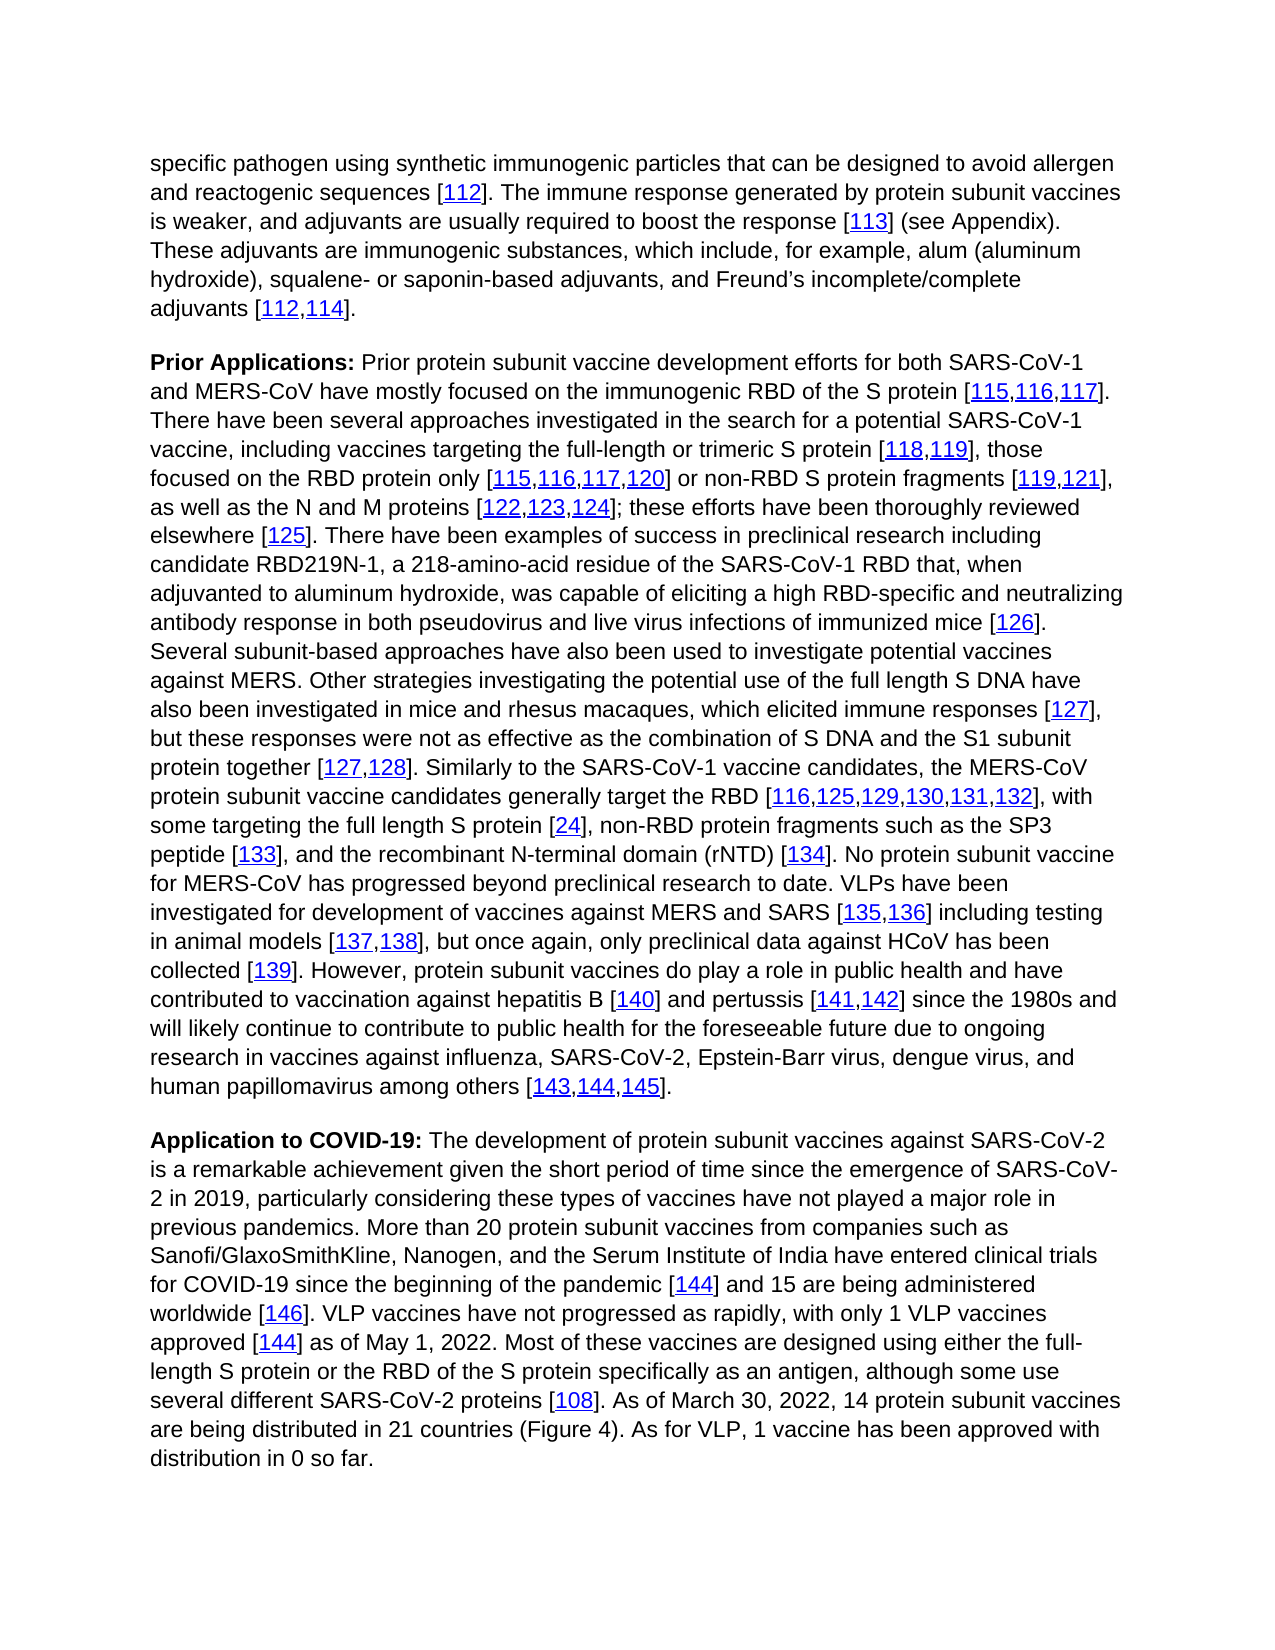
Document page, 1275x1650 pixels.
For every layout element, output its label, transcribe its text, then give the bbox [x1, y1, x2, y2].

text Prior Applications: Prior protein subunit vaccine development efforts for both SARS-CoV-1 and MERS-CoV have mostly focused on the immunogenic RBD of the S protein [115,116,117]. There have been several approaches investigated in the search for a potential SARS-CoV-1 vaccine, including vaccines targeting the full-length or trimeric S protein [118,119], those focused on the RBD protein only [115,116,117,120] or non-RBD S protein fragments [119,121], as well as the N and M proteins [122,123,124]; these efforts have been thoroughly reviewed elsewhere [125]. There have been examples of success in preclinical research including candidate RBD219N-1, a 218-amino-acid residue of the SARS-CoV-1 RBD that, when adjuvanted to aluminum hydroxide, was capable of eliciting a high RBD-specific and neutralizing antibody response in both pseudovirus and live virus infections of immunized mice [126]. Several subunit-based approaches have also been used to investigate potential vaccines against MERS. Other strategies investigating the potential use of the full length S DNA have also been investigated in mice and rhesus macaques, which elicited immune responses [127], but these responses were not as effective as the combination of S DNA and the S1 subunit protein together [127,128]. Similarly to the SARS-CoV-1 vaccine candidates, the MERS-CoV protein subunit vaccine candidates generally target the RBD [116,125,129,130,131,132], with some targeting the full length S protein [24], non-RBD protein fragments such as the SP3 peptide [133], and the recombinant N-terminal domain (rNTD) [134]. No protein subunit vaccine for MERS-CoV has progressed beyond preclinical research to date. VLPs have been investigated for development of vaccines against MERS and SARS [135,136] including testing in animal models [137,138], but once again, only preclinical data against HCoV has been collected [139]. However, protein subunit vaccines do play a role in public health and have contributed to vaccination against hepatitis B [140] and pertussis [141,142] since the 1980s and will likely continue to contribute to public health for the foreseeable future due to ongoing research in vaccines against influenza, SARS-CoV-2, Epstein-Barr virus, dengue virus, and human papillomavirus among others [143,144,145]. [150, 349, 1125, 1099]
text Application to COVID-19: The development of protein subunit vaccines against SARS-CoV-2 is a remarkable achievement given the short period of time since the emergence of SARS-CoV-2 in 2019, particularly considering these types of vaccines have not played a major role in previous pandemics. More than 20 protein subunit vaccines from companies such as Sanofi/GlaxoSmithKline, Nanogen, and the Serum Institute of India have entered clinical trials for COVID-19 since the beginning of the pandemic [144] and 15 are being administered worldwide [146]. VLP vaccines have not progressed as rapidly, with only 1 VLP vaccines approved [144] as of May 1, 2022. Most of these vaccines are designed using either the full-length S protein or the RBD of the S protein specifically as an antigen, although some use several different SARS-CoV-2 proteins [108]. As of March 30, 2022, 14 protein subunit vaccines are being distributed in 21 countries (Figure 4). As for VLP, 1 vaccine has been approved with distribution in 0 so far. [150, 1127, 1125, 1472]
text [150, 150, 1125, 321]
